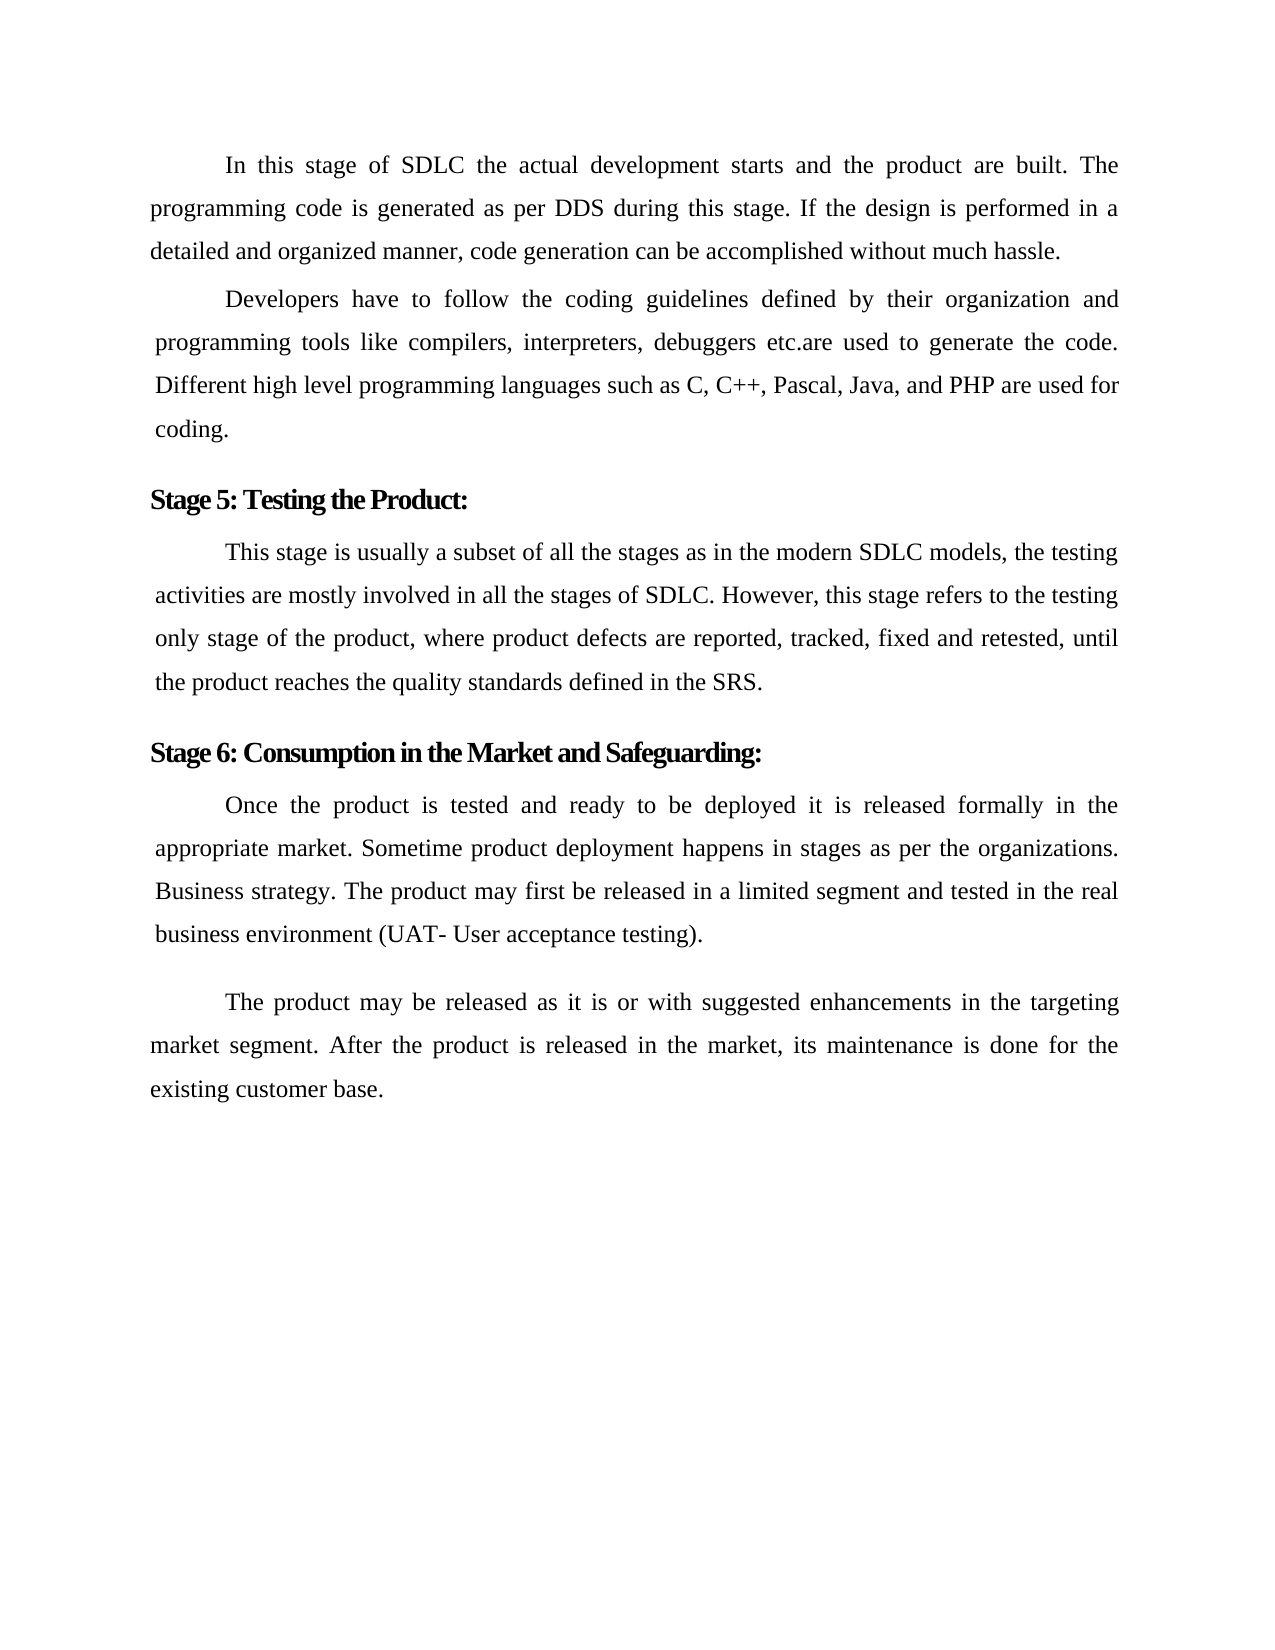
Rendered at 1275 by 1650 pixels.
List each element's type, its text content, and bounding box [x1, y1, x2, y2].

text The product may be released as it is or with suggested enhancements in the targeting market segment. After the product is released in the market, its maintenance is done for the existing customer base. [150, 987, 1120, 1102]
text In this stage of SDLC the actual development starts and the product are built. The programming code is generated as per DDS during this stage. If the design is performed in a detailed and organized manner, code generation can be accomplished without much hassle. [150, 150, 1120, 265]
text Once the product is tested and ready to be deployed it is released formally in the appropriate market. Sometime product deployment happens in stages as per the organizations. Business strategy. The product may first be released in a limited segment and tested in the real business environment (UAT- User acceptance testing). [155, 790, 1120, 948]
text Stage 5: Testing the Product: [150, 482, 1120, 515]
text Developers have to follow the coding guidelines defined by their organization and programming tools like compilers, interpreters, debuggers etc.are used to generate the code. Different high level programming languages such as C, C++, Pascal, Java, and PHP are used for coding. [155, 284, 1120, 442]
text This stage is usually a subset of all the stages as in the modern SDLC models, the testing activities are mostly involved in all the stages of SDLC. However, this stage refers to the testing only stage of the product, where product defects are reported, tracked, fixed and retested, until the product reaches the quality standards defined in the SRS. [155, 537, 1120, 695]
text Stage 6: Consumption in the Market and Safeguarding: [150, 735, 1120, 768]
